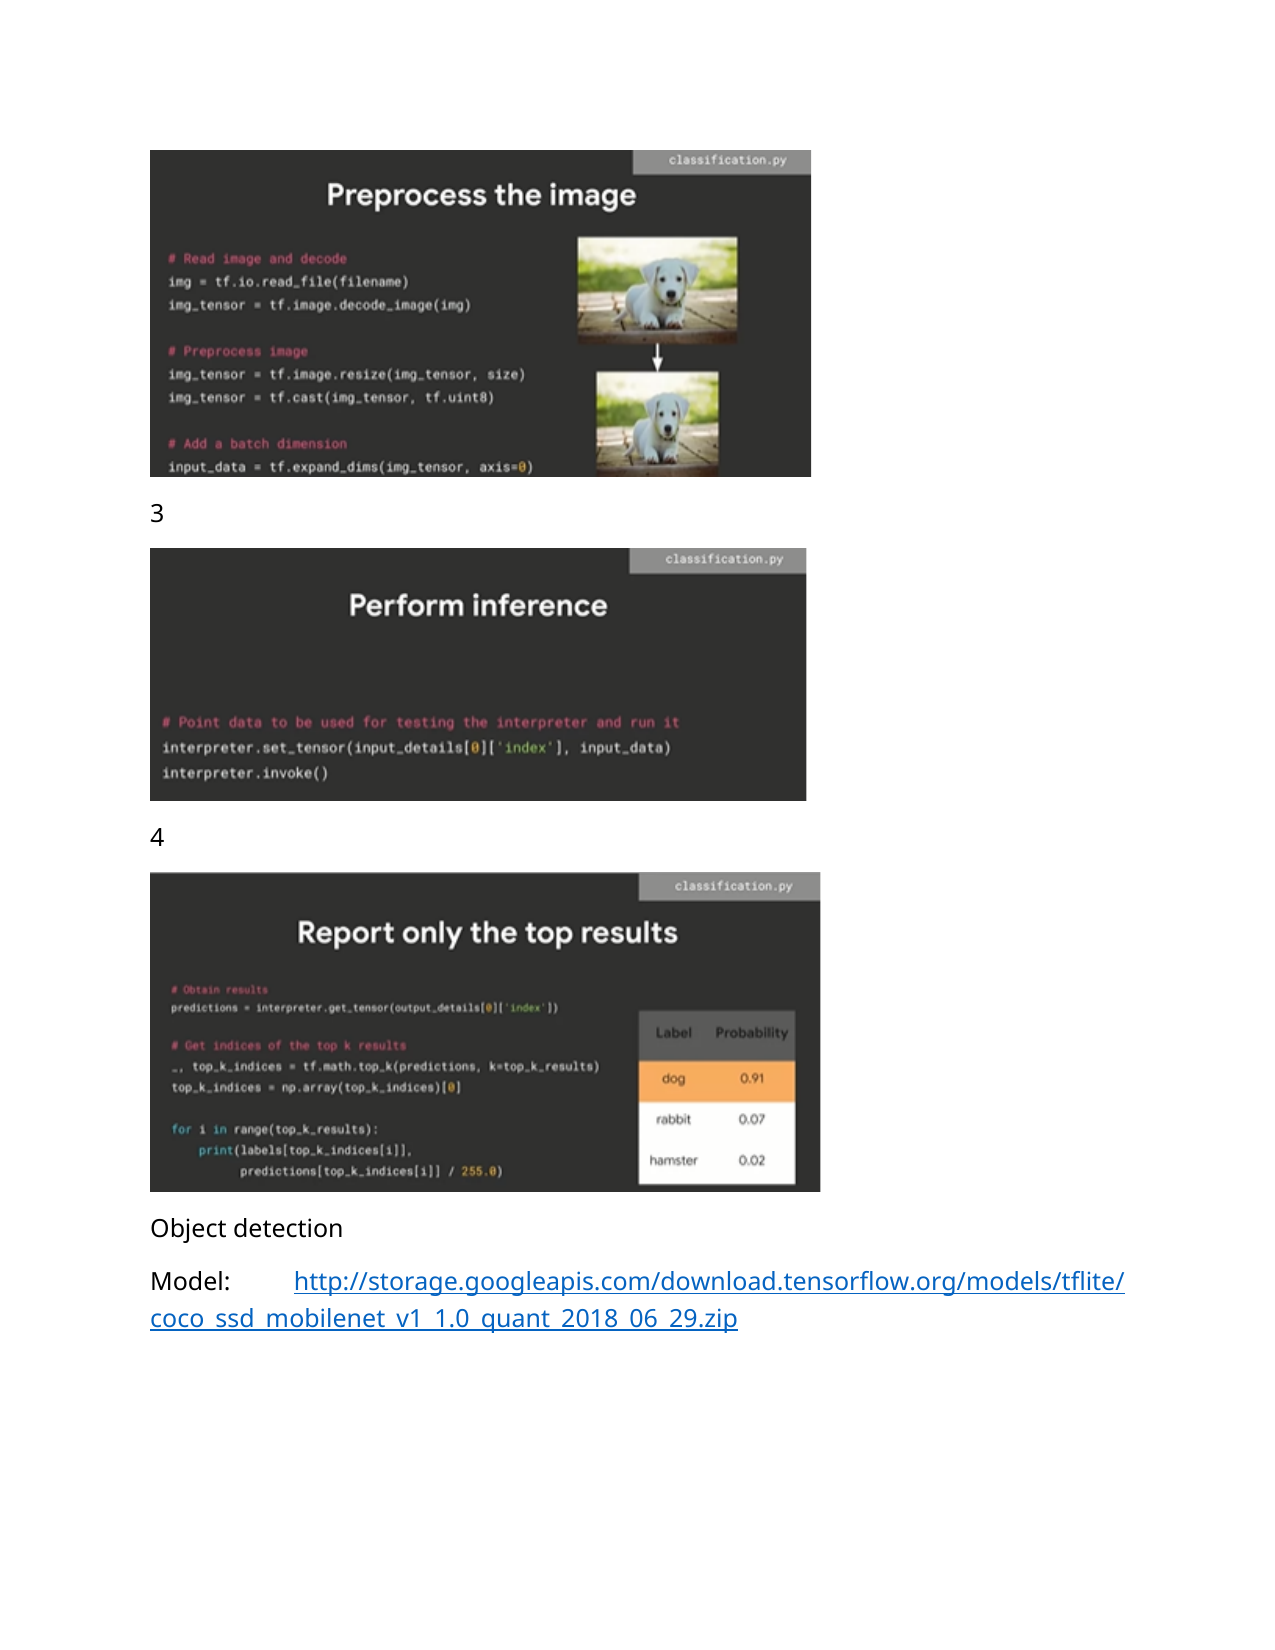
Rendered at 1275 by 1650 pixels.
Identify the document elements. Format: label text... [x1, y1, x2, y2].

picture [150, 150, 812, 477]
text Model: http://storage.googleapis.com/download.tensorflow.org/models/tflite/coco_ssd_mobilenet_v1_1.0_quant_2018_06_29.zip [150, 1264, 1125, 1335]
picture [150, 548, 807, 801]
text 4 [150, 819, 1125, 853]
picture [150, 872, 821, 1192]
text Object detection [150, 1210, 1125, 1244]
text 3 [150, 496, 1125, 529]
